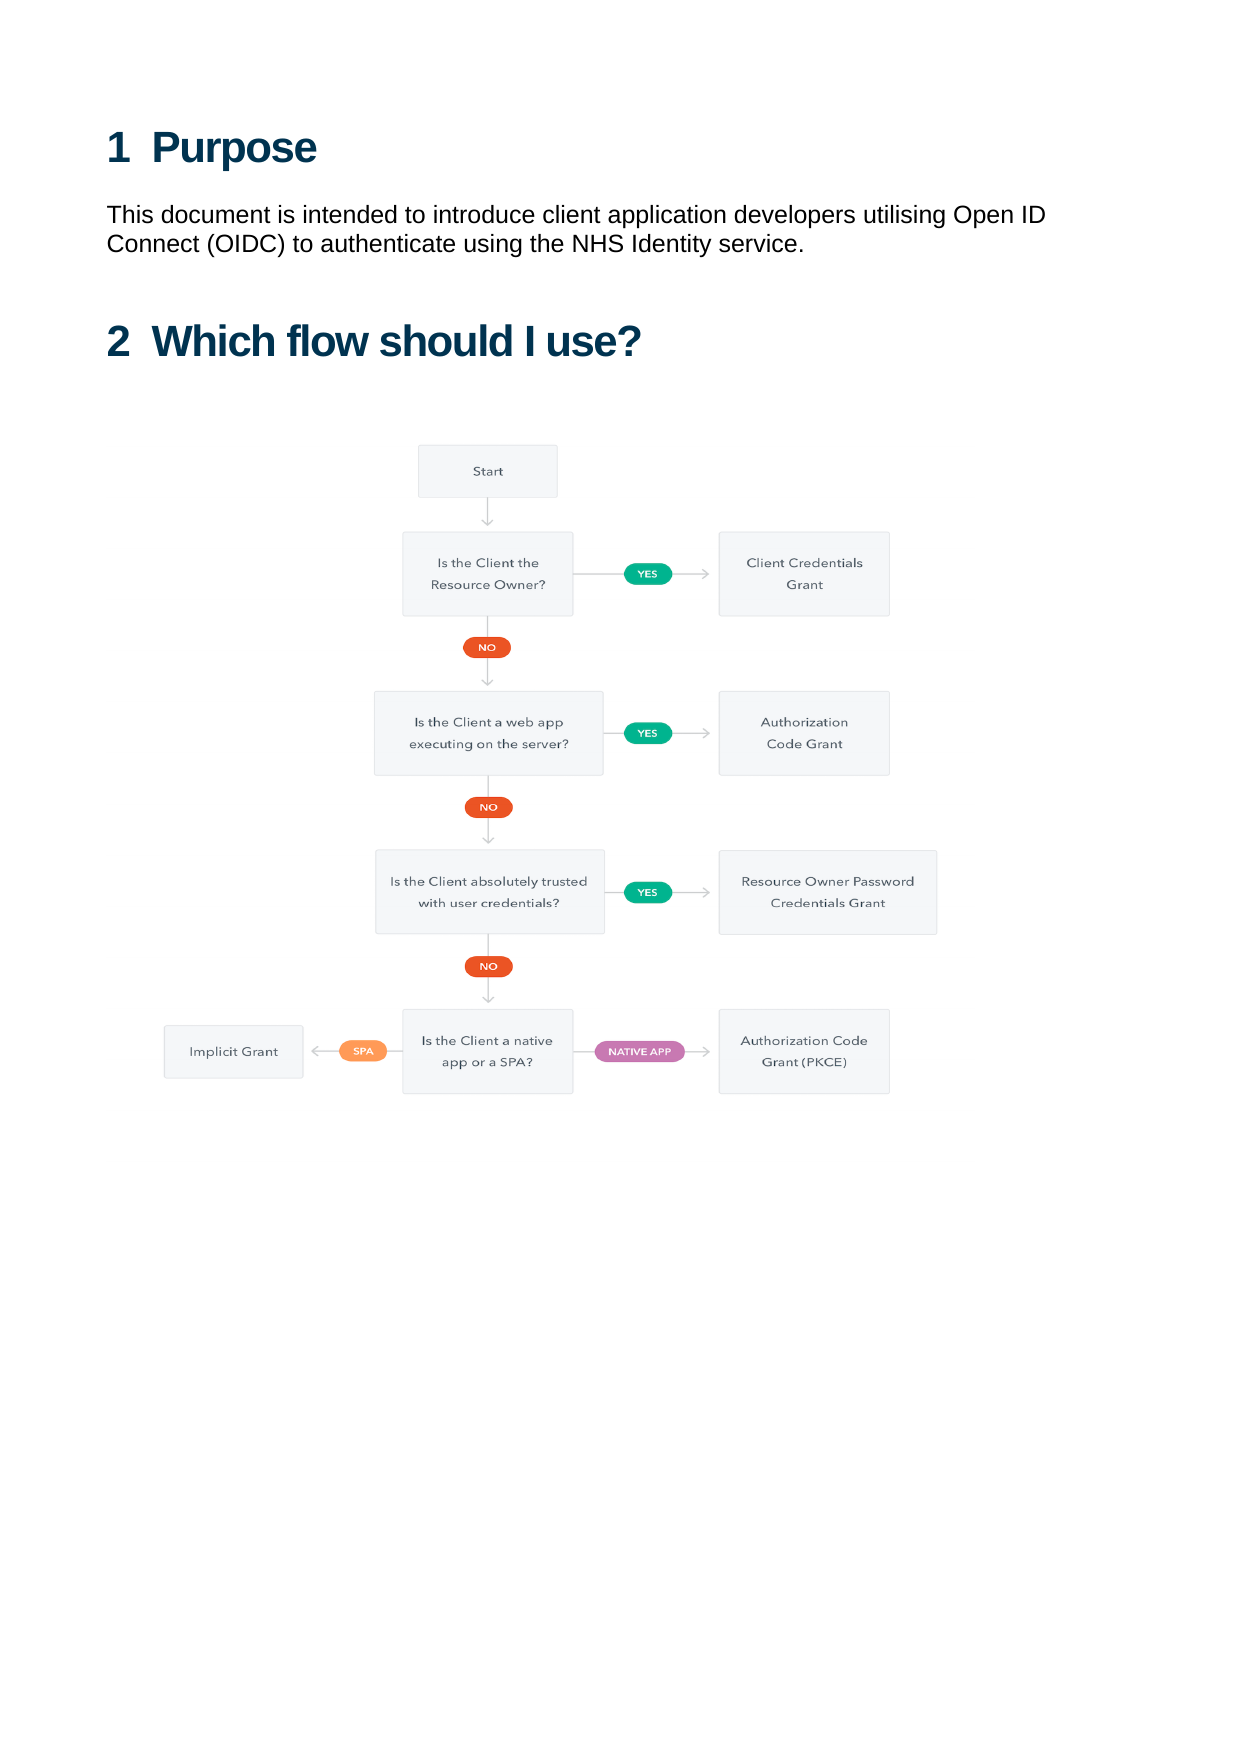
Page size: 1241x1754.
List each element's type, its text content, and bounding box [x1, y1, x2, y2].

subtitle Which flow should I use? [106, 316, 1134, 366]
subtitle Purpose [106, 121, 1134, 171]
text This document is intended to introduce client application developers utilising Open ID Connect (OIDC) to authenticate using the NHS Identity service. [106, 200, 1134, 258]
picture [106, 395, 975, 1162]
